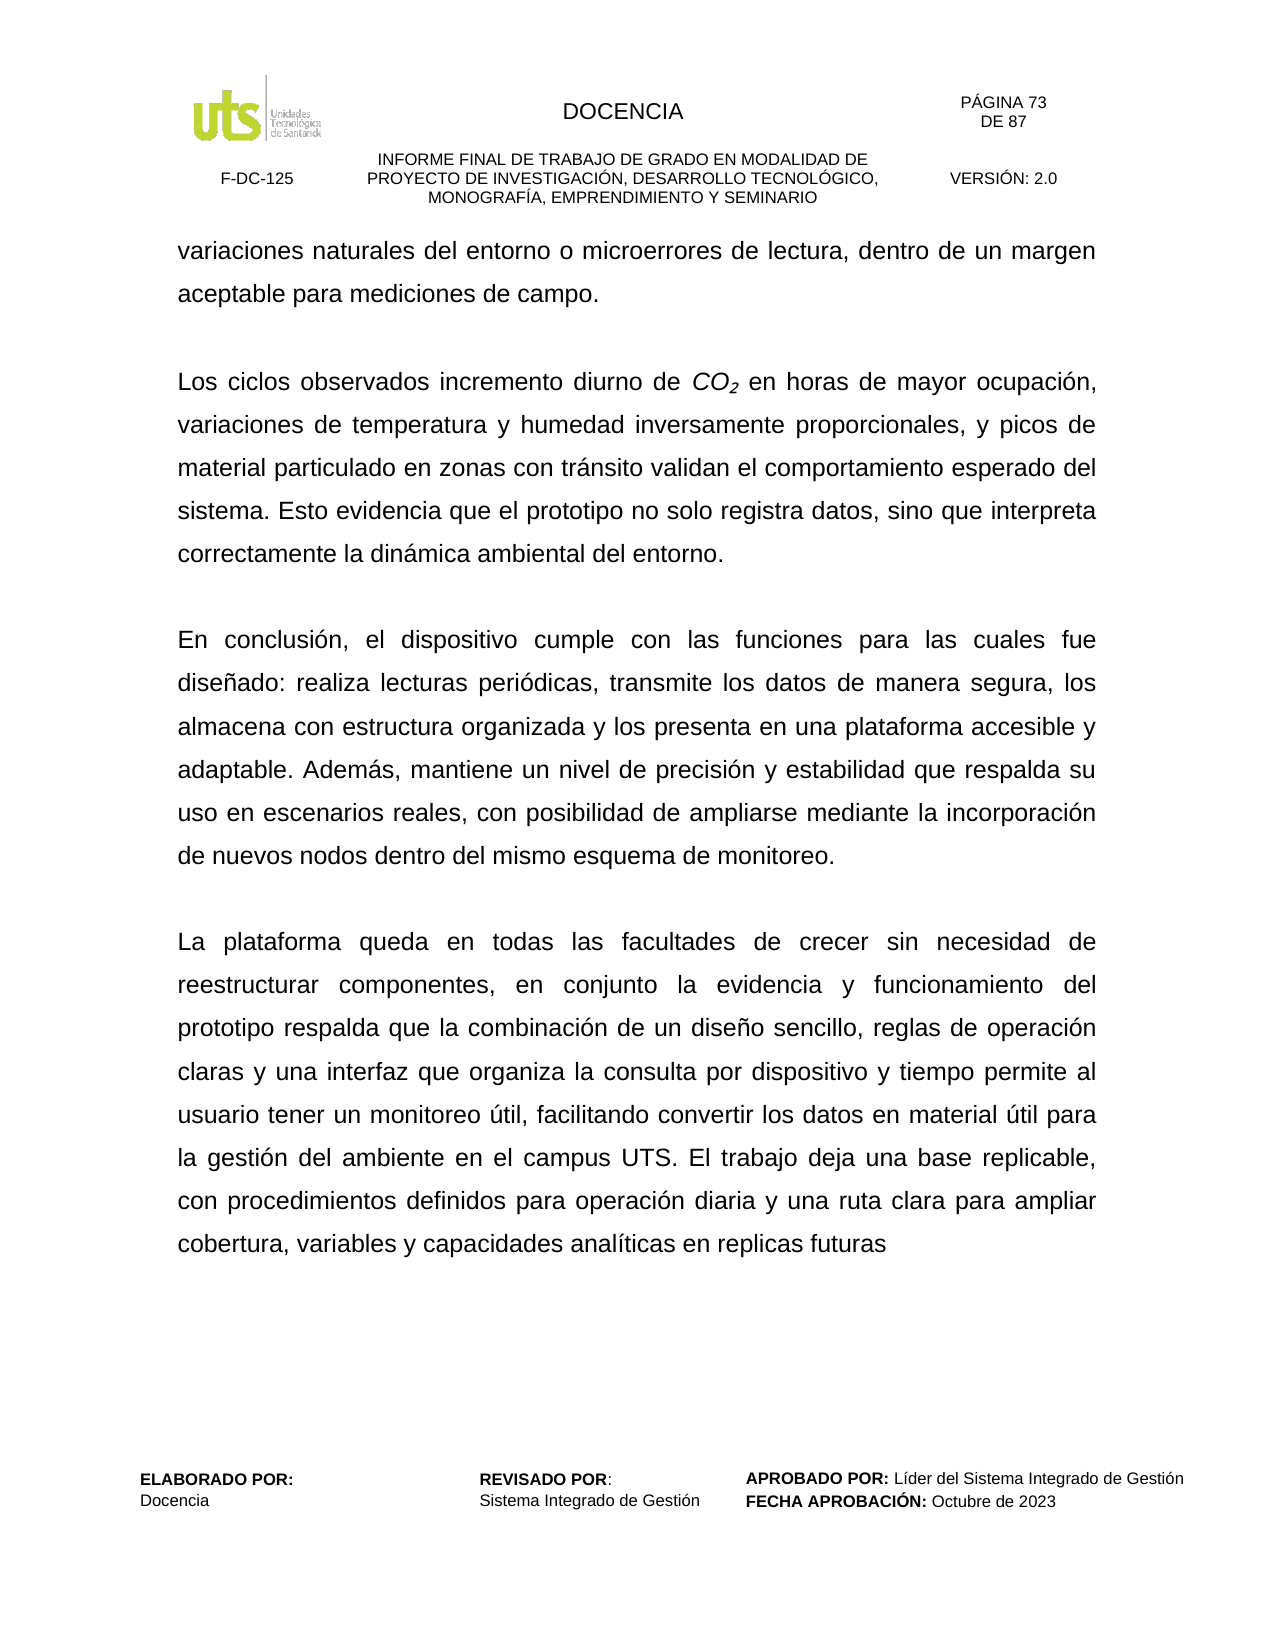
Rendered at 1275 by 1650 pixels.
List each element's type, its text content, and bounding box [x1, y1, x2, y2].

text La plataforma queda en todas las facultades de crecer sin necesidad de reestructurar componentes, en conjunto la evidencia y funcionamiento del prototipo respalda que la combinación de un diseño sencillo, reglas de operación claras y una interfaz que organiza la consulta por dispositivo y tiempo permite al usuario tener un monitoreo útil, facilitando convertir los datos en material útil para la gestión del ambiente en el campus UTS. El trabajo deja una base replicable, con procedimientos definidos para operación diaria y una ruta clara para ampliar cobertura, variables y capacidades analíticas en replicas futuras [177, 927, 1098, 1258]
picture [192, 75, 321, 149]
text Los ciclos observados incremento diurno de CO₂ en horas de mayor ocupación, variaciones de temperatura y humedad inversamente proporcionales, y picos de material particulado en zonas con tránsito validan el comportamiento esperado del sistema. Esto evidencia que el prototipo no solo registra datos, sino que interpreta correctamente la dinámica ambiental del entorno. [177, 365, 1098, 568]
text En conclusión, el dispositivo cumple con las funciones para las cuales fue diseñado: realiza lecturas periódicas, transmite los datos de manera segura, los almacena con estructura organizada y los presenta en una plataforma accesible y adaptable. Además, mantiene un nivel de precisión y estabilidad que respalda su uso en escenarios reales, con posibilidad de ampliarse mediante la incorporación de nuevos nodos dentro del mismo esquema de monitoreo. [177, 625, 1098, 869]
